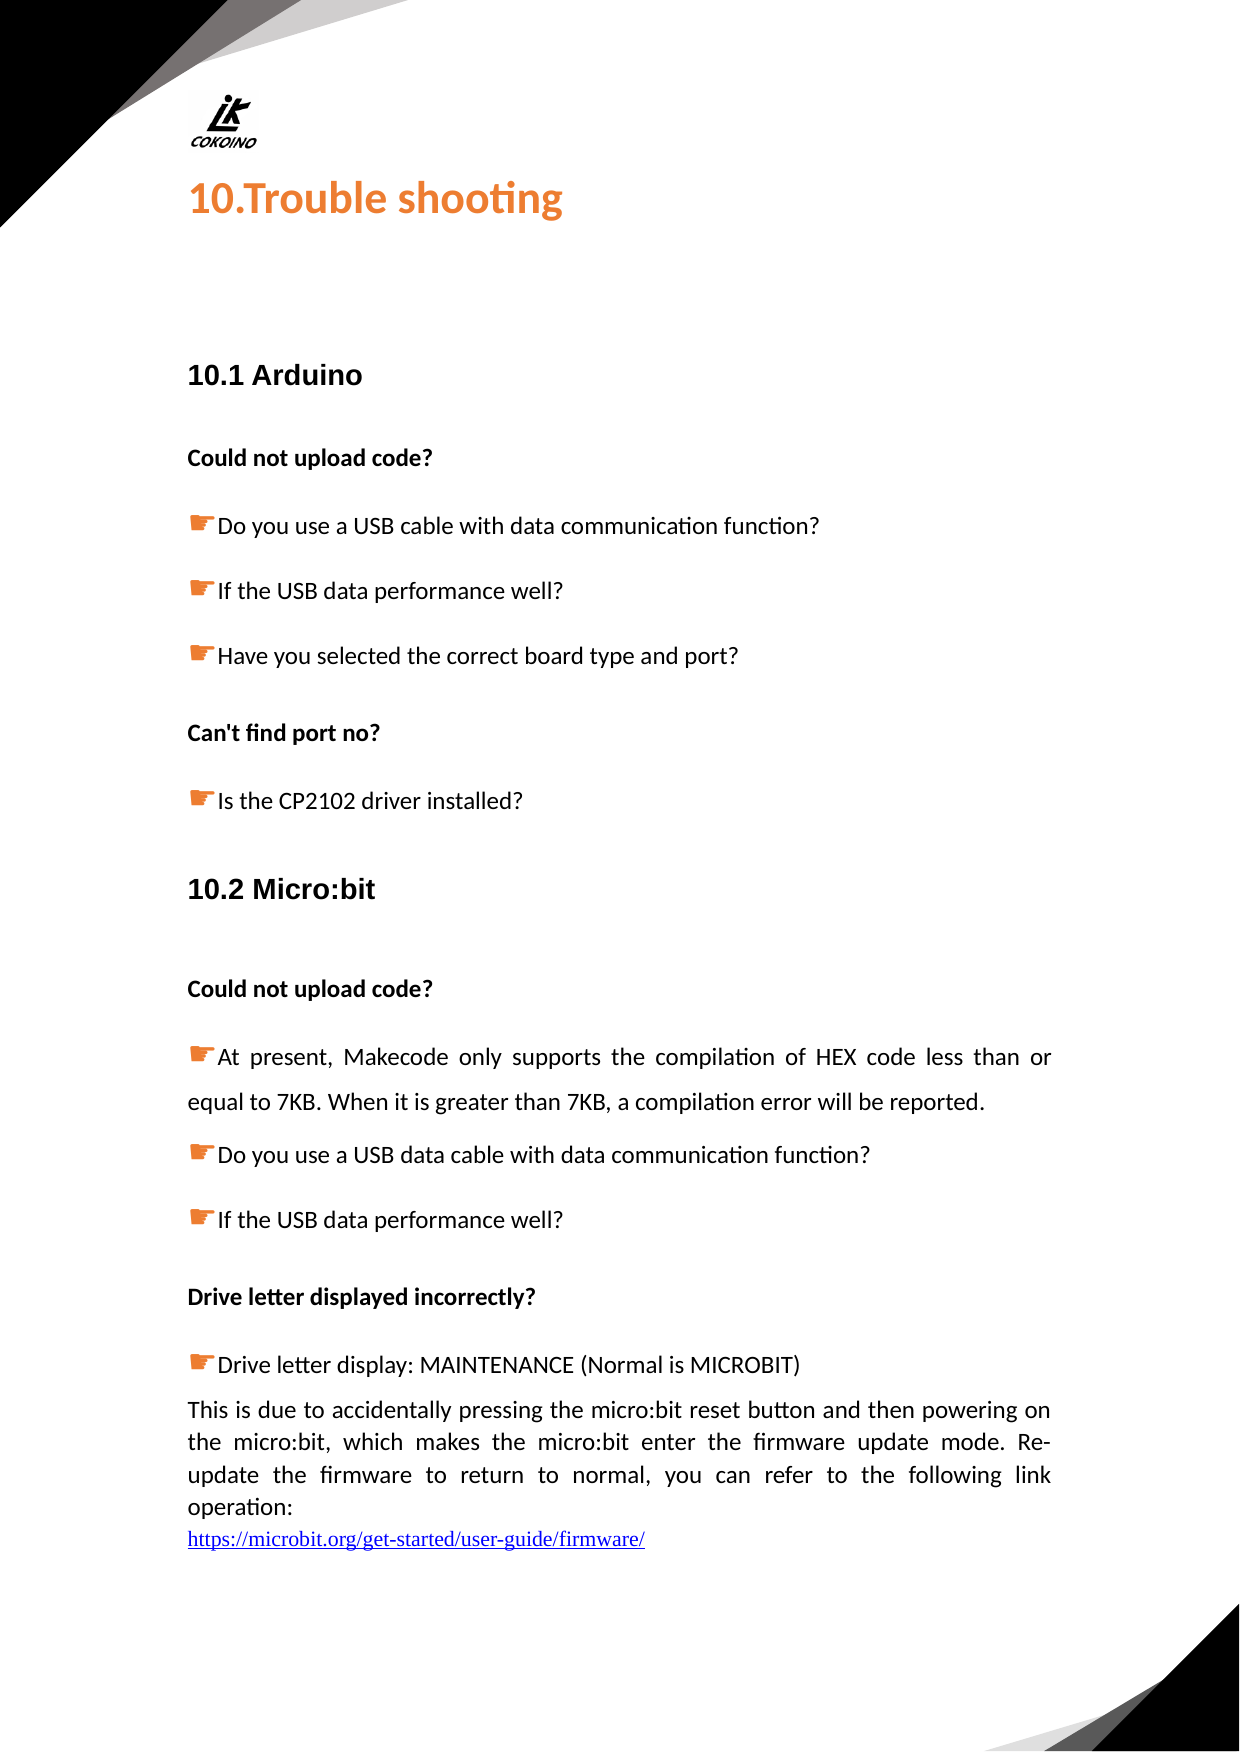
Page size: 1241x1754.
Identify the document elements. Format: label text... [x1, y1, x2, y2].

text Could not upload code? [187, 441, 1053, 474]
text Drive letter displayed incorrectly? [187, 1280, 1053, 1313]
text ☛Do you use a USB data cable with data communication function? [187, 1118, 1053, 1183]
text ☛If the USB data performance well? [187, 1183, 1053, 1248]
text Can't find port no? [187, 716, 1053, 749]
picture [187, 90, 259, 153]
text ☛Do you use a USB cable with data communication function? [187, 489, 1053, 554]
text ☛Drive letter display: MAINTENANCE (Normal is MICROBIT) [187, 1328, 1053, 1393]
text ☛If the USB data performance well? [187, 554, 1053, 619]
text This is due to accidentally pressing the micro:bit reset button and then powering on the micro:bit, which makes the micro:bit enter the firmware update mode. Re-update the firmware to return to normal, you can refer to the following link operation: [187, 1393, 1053, 1523]
subtitle 10.1 Arduino [187, 342, 1053, 407]
text ☛At present, Makecode only supports the compilation of HEX code less than or equal to 7KB. When it is greater than 7KB, a compilation error will be reported. [187, 1020, 1053, 1118]
subtitle 10.Trouble shooting [187, 164, 1053, 229]
text ☛Is the CP2102 driver installed? [187, 764, 1053, 829]
text ☛Have you selected the correct board type and port? [187, 619, 1053, 684]
text Could not upload code? [187, 972, 1053, 1005]
text https://microbit.org/get-started/user-guide/firmware/ [187, 1523, 1053, 1555]
subtitle 10.2 Micro:bit [187, 856, 1053, 921]
